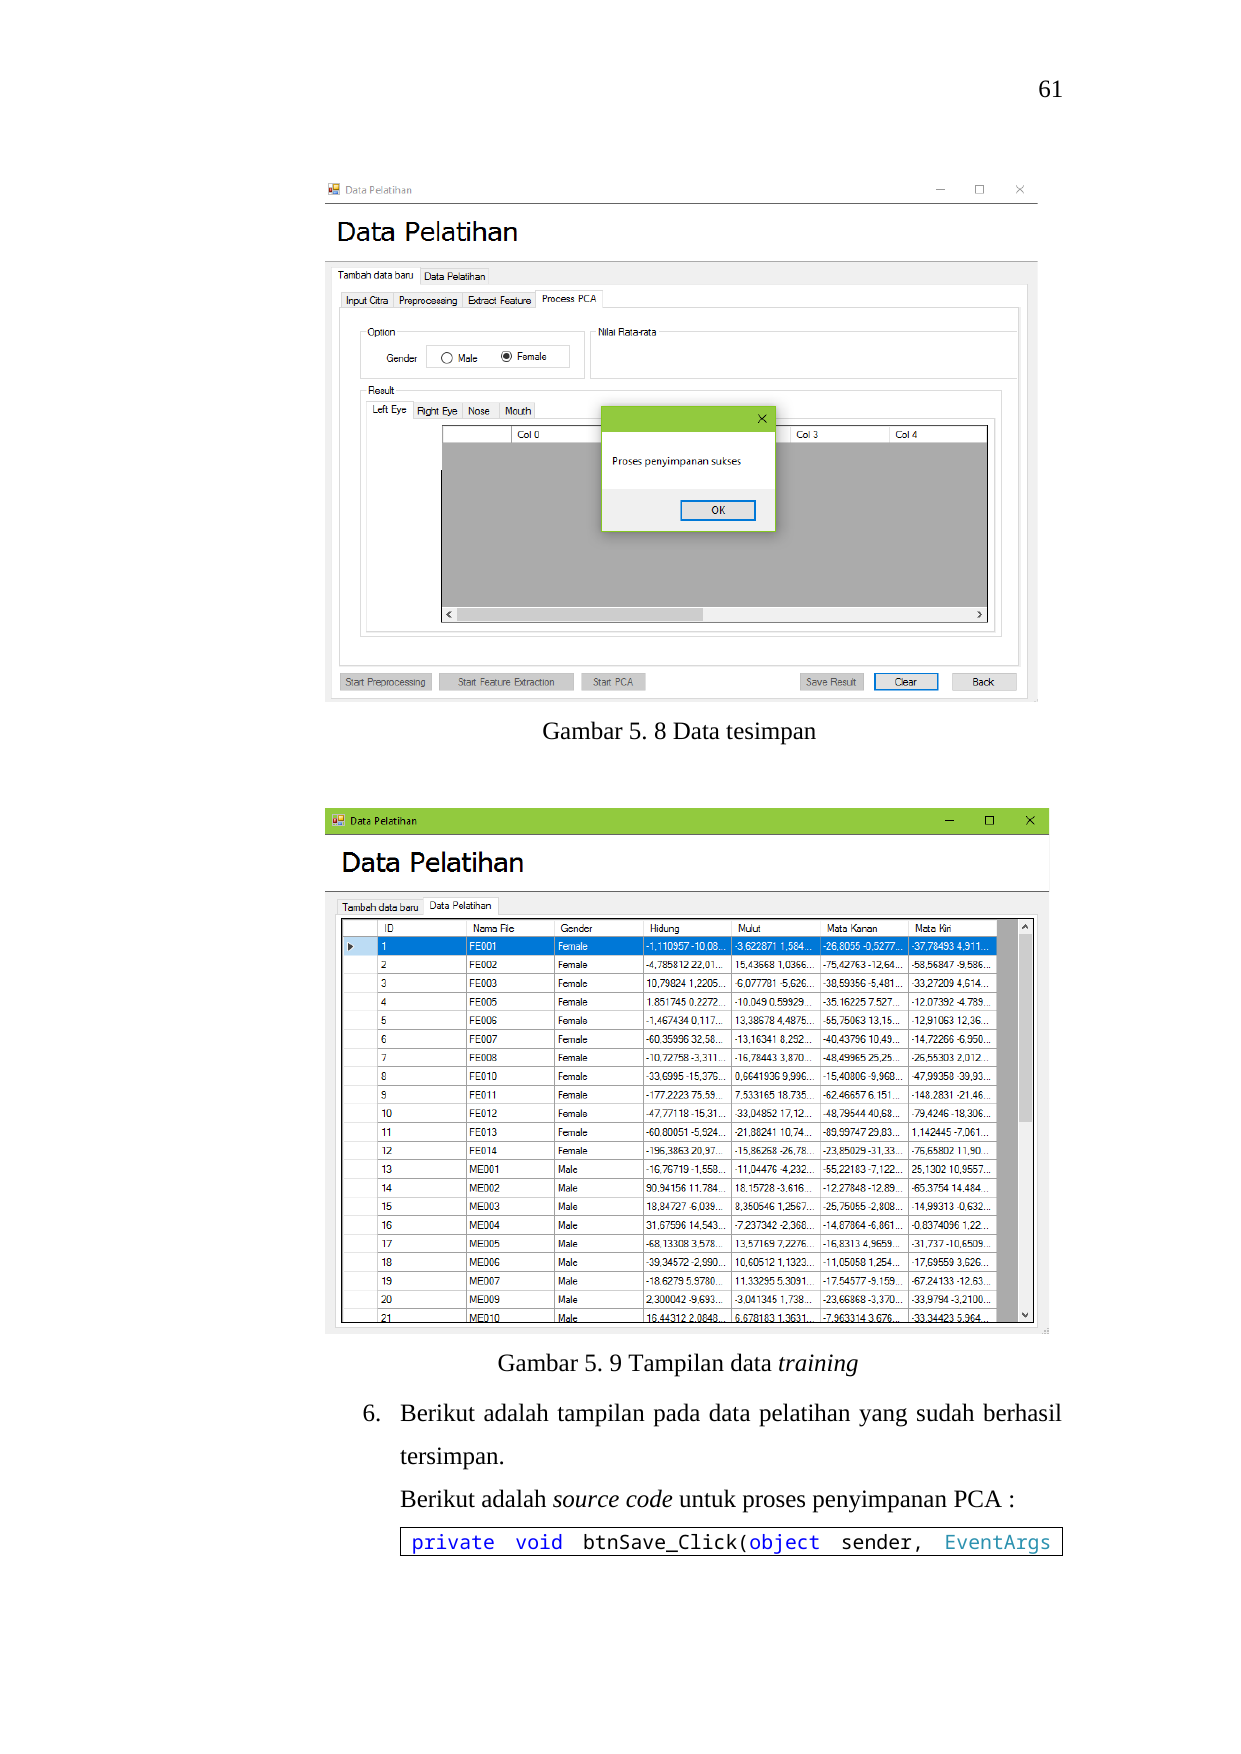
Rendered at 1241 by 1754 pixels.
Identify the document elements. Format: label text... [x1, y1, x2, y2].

text Gambar 5. 9 Tampilan data training [236, 1348, 1063, 1377]
picture [325, 808, 1050, 1334]
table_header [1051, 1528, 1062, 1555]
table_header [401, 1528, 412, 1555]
list Berikut adalah tampilan pada data pelatihan yang sudah berhasil tersimpan. [362, 1398, 1063, 1470]
list Berikut adalah source code untuk proses penyimpanan PCA : [400, 1484, 1063, 1513]
picture [325, 177, 1038, 702]
text Gambar 5. 8 Data tesimpan [236, 716, 1063, 745]
